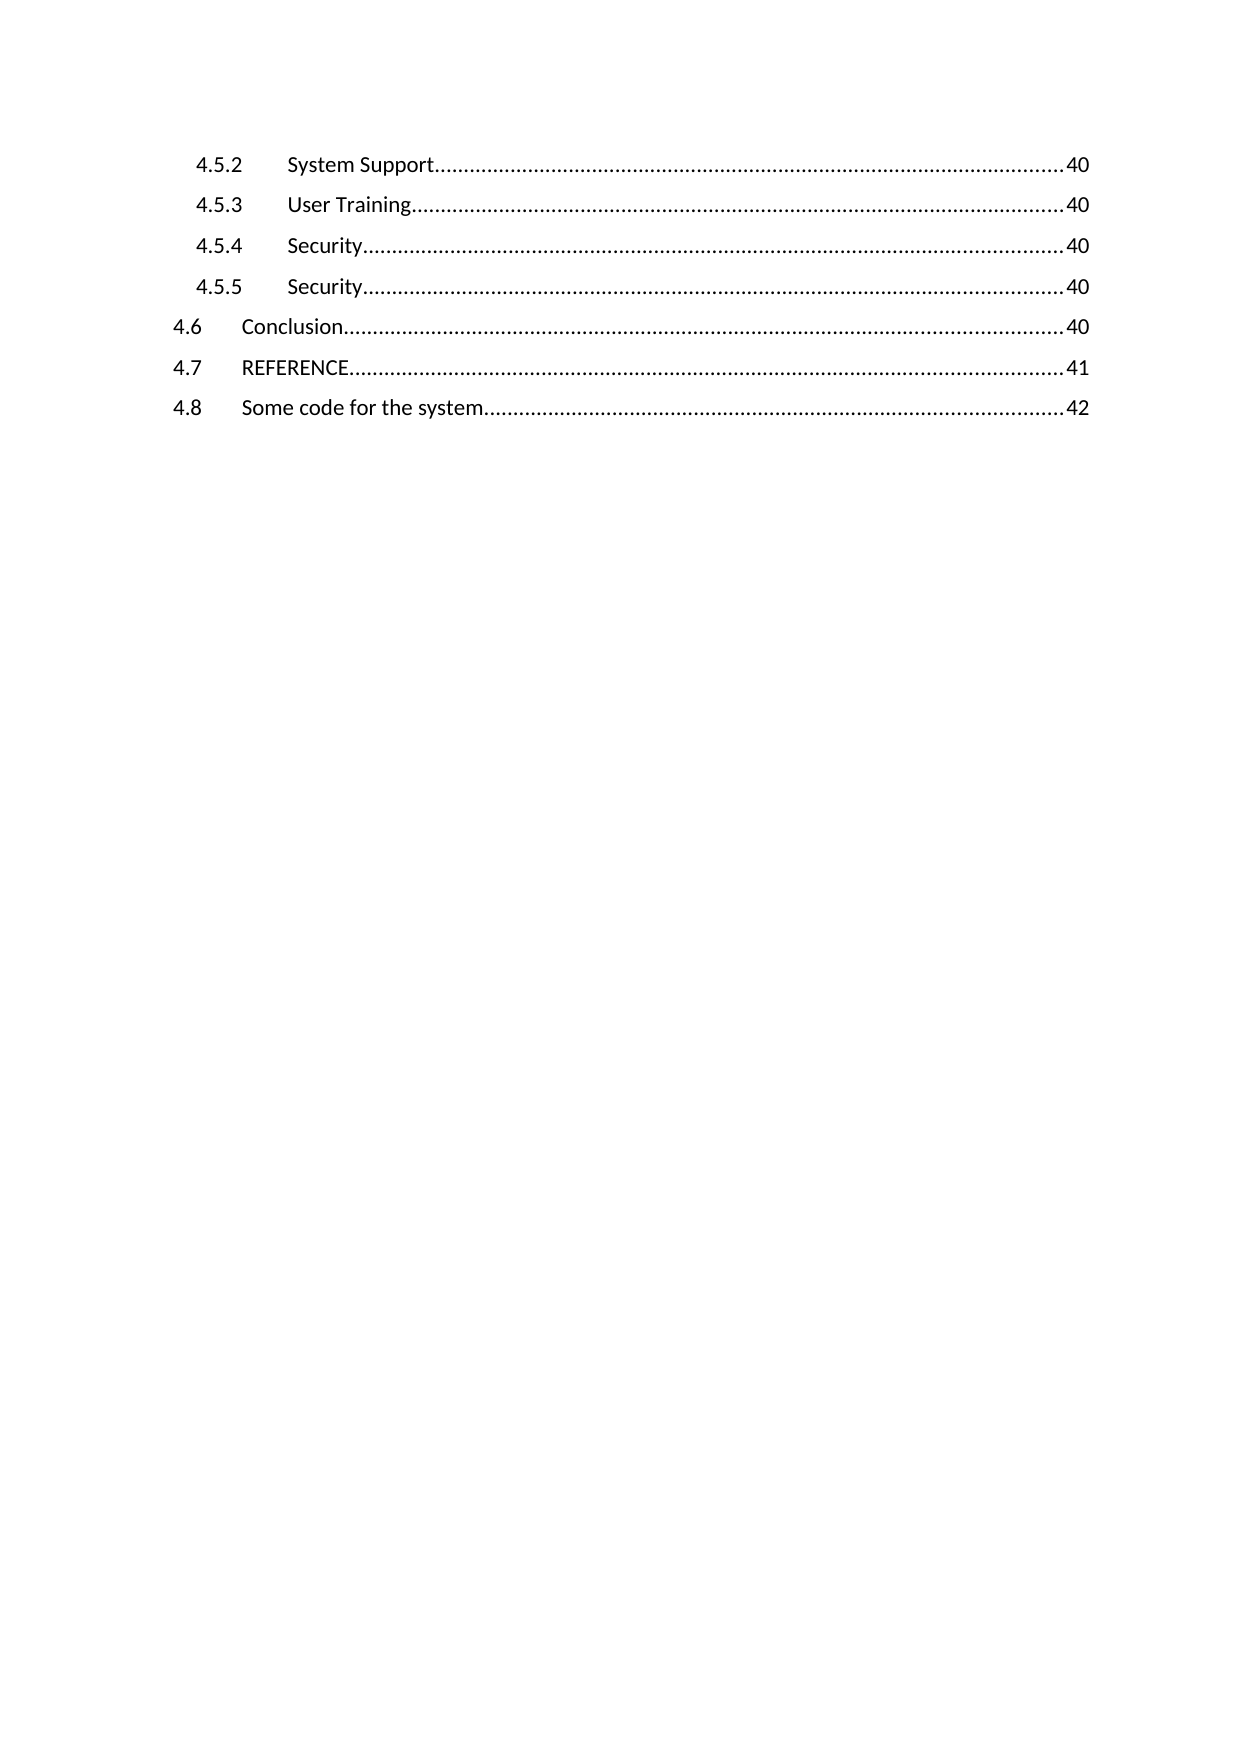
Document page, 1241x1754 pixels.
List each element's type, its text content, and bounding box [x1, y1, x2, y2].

text 4.5.2 System Support 40 [196, 150, 1090, 178]
text 4.5.4 Security 40 [196, 231, 1090, 259]
text 4.7 REFERENCE 41 [173, 353, 1090, 381]
text 4.8 Some code for the system. 42 [173, 393, 1090, 421]
text 4.5.5 Security 40 [196, 272, 1090, 300]
text 4.5.3 User Training 40 [196, 191, 1090, 219]
text 4.6 Conclusion 40 [173, 312, 1090, 341]
